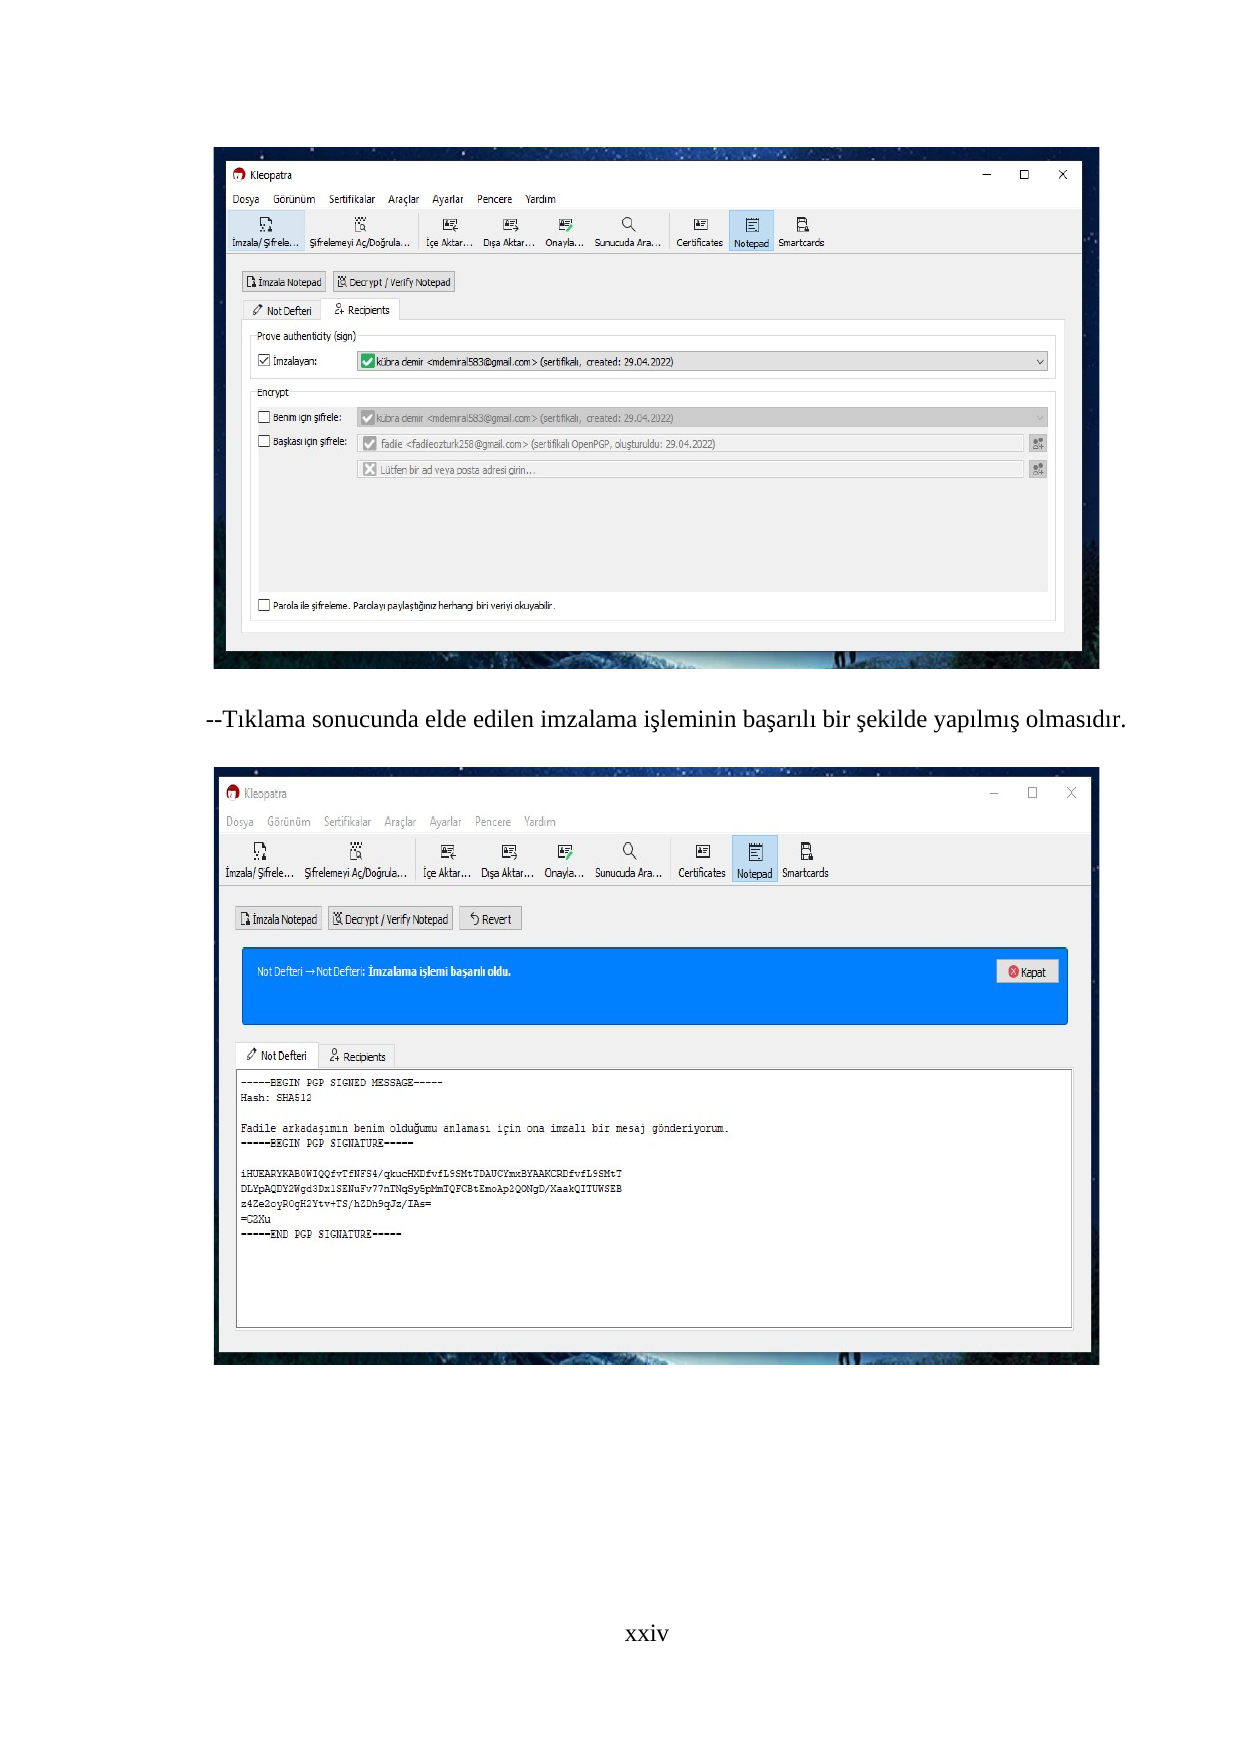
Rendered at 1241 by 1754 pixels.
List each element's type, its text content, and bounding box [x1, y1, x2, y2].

picture [213, 147, 1100, 669]
picture [213, 767, 1100, 1365]
text --Tıklama sonucunda elde edilen imzalama işleminin başarılı bir şekilde yapılmış olmasıdır. [206, 704, 1136, 733]
